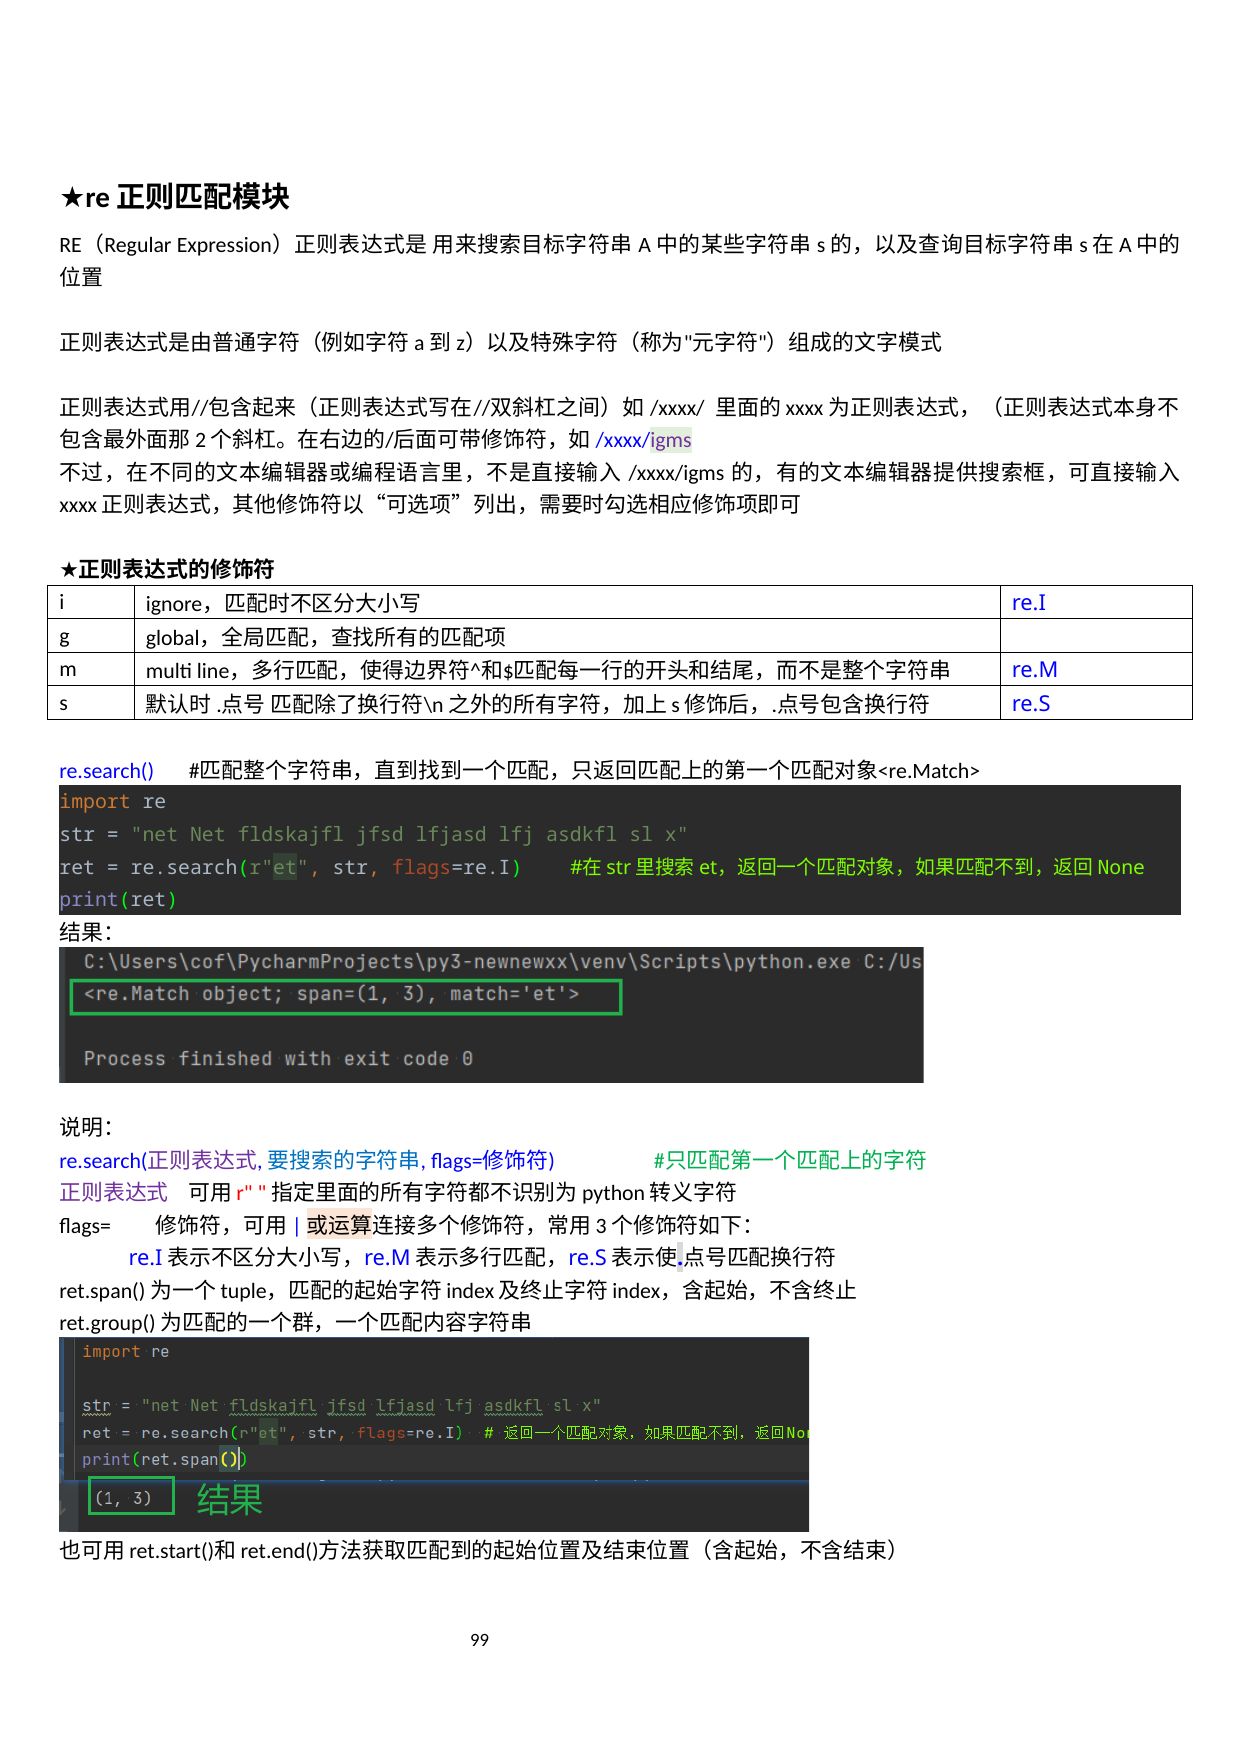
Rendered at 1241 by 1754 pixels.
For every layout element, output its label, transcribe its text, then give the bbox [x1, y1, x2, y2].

table_cell global，全局匹配，查找所有的匹配项 [135, 619, 1000, 652]
table_cell m [48, 653, 134, 685]
text ret.span() 为一个tuple，匹配的起始字符index及终止字符index，含起始，不含终止 [59, 1272, 1181, 1305]
text 不过，在不同的文本编辑器或编程语言里，不是直接输入 /xxxx/igms 的，有的文本编辑器提供搜索框，可直接输入xxxx正则表达式，其他修饰符以“可选项”列出，需要时勾选相应修饰项即可 [59, 454, 1181, 519]
table_header i [48, 586, 134, 618]
text RE（Regular Expression）正则表达式是 用来搜索目标字符串A 中的某些字符串s的，以及查询目标字符串s在A中的位置 [59, 227, 1181, 292]
text re.search() #匹配整个字符串，直到找到一个匹配，只返回匹配上的第一个匹配对象<re.Match> [59, 752, 1181, 785]
table_cell multi line，多行匹配，使得边界符^和$匹配每一行的开头和结尾，而不是整个字符串 [135, 653, 1000, 685]
text 正则表达式用//包含起来（正则表达式写在//双斜杠之间）如 /xxxx/ 里面的xxxx为正则表达式，（正则表达式本身不包含最外面那2个斜杠。在右边的/后面可带修饰符，如 /xxxx/igms [59, 389, 1181, 454]
text 正则表达式是由普通字符（例如字符 a 到 z）以及特殊字符（称为"元字符"）组成的文字模式 [59, 324, 1181, 357]
text 也可用ret.start()和ret.end()方法获取匹配到的起始位置及结束位置（含起始，不含结束） [59, 1532, 1181, 1565]
text flags= 修饰符，可用 | 或运算连接多个修饰符，常用3个修饰符如下： [59, 1207, 1181, 1240]
table_header ignore，匹配时不区分大小写 [135, 586, 1000, 618]
text import re str = "net Net fldskajfl jfsd lfjasd lfj asdkfl sl x" ret = re.search(r"et", str, flags=re.I) #在str里搜索 et，返回一个匹配对象，如果匹配不到，返回None print(ret) [59, 785, 1181, 915]
text 结果： [59, 915, 1181, 947]
text ret.group() 为匹配的一个群，一个匹配内容字符串 [59, 1305, 1181, 1337]
table_cell s [48, 686, 134, 719]
table_cell [1001, 619, 1192, 652]
table_cell re.M [1001, 653, 1192, 685]
text ★正则表达式的修饰符 [59, 552, 1181, 584]
table_header re.I [1001, 586, 1192, 618]
table_cell g [48, 619, 134, 652]
text re.I表示不区分大小写，re.M表示多行匹配，re.S表示使.点号匹配换行符 [59, 1240, 1181, 1272]
table_cell re.S [1001, 686, 1192, 719]
text ★re正则匹配模块 [59, 162, 1181, 227]
picture [59, 947, 924, 1083]
text 正则表达式 可用r" " 指定里面的所有字符都不识别为python转义字符 [59, 1175, 1181, 1207]
text 说明： [59, 1110, 1181, 1142]
table_cell 默认时 .点号 匹配除了换行符\n之外的所有字符，加上s修饰后，.点号包含换行符 [135, 686, 1000, 719]
picture [59, 1337, 810, 1532]
text re.search(正则表达式, 要搜索的字符串, flags=修饰符) #只匹配第一个匹配上的字符 [59, 1142, 1181, 1175]
